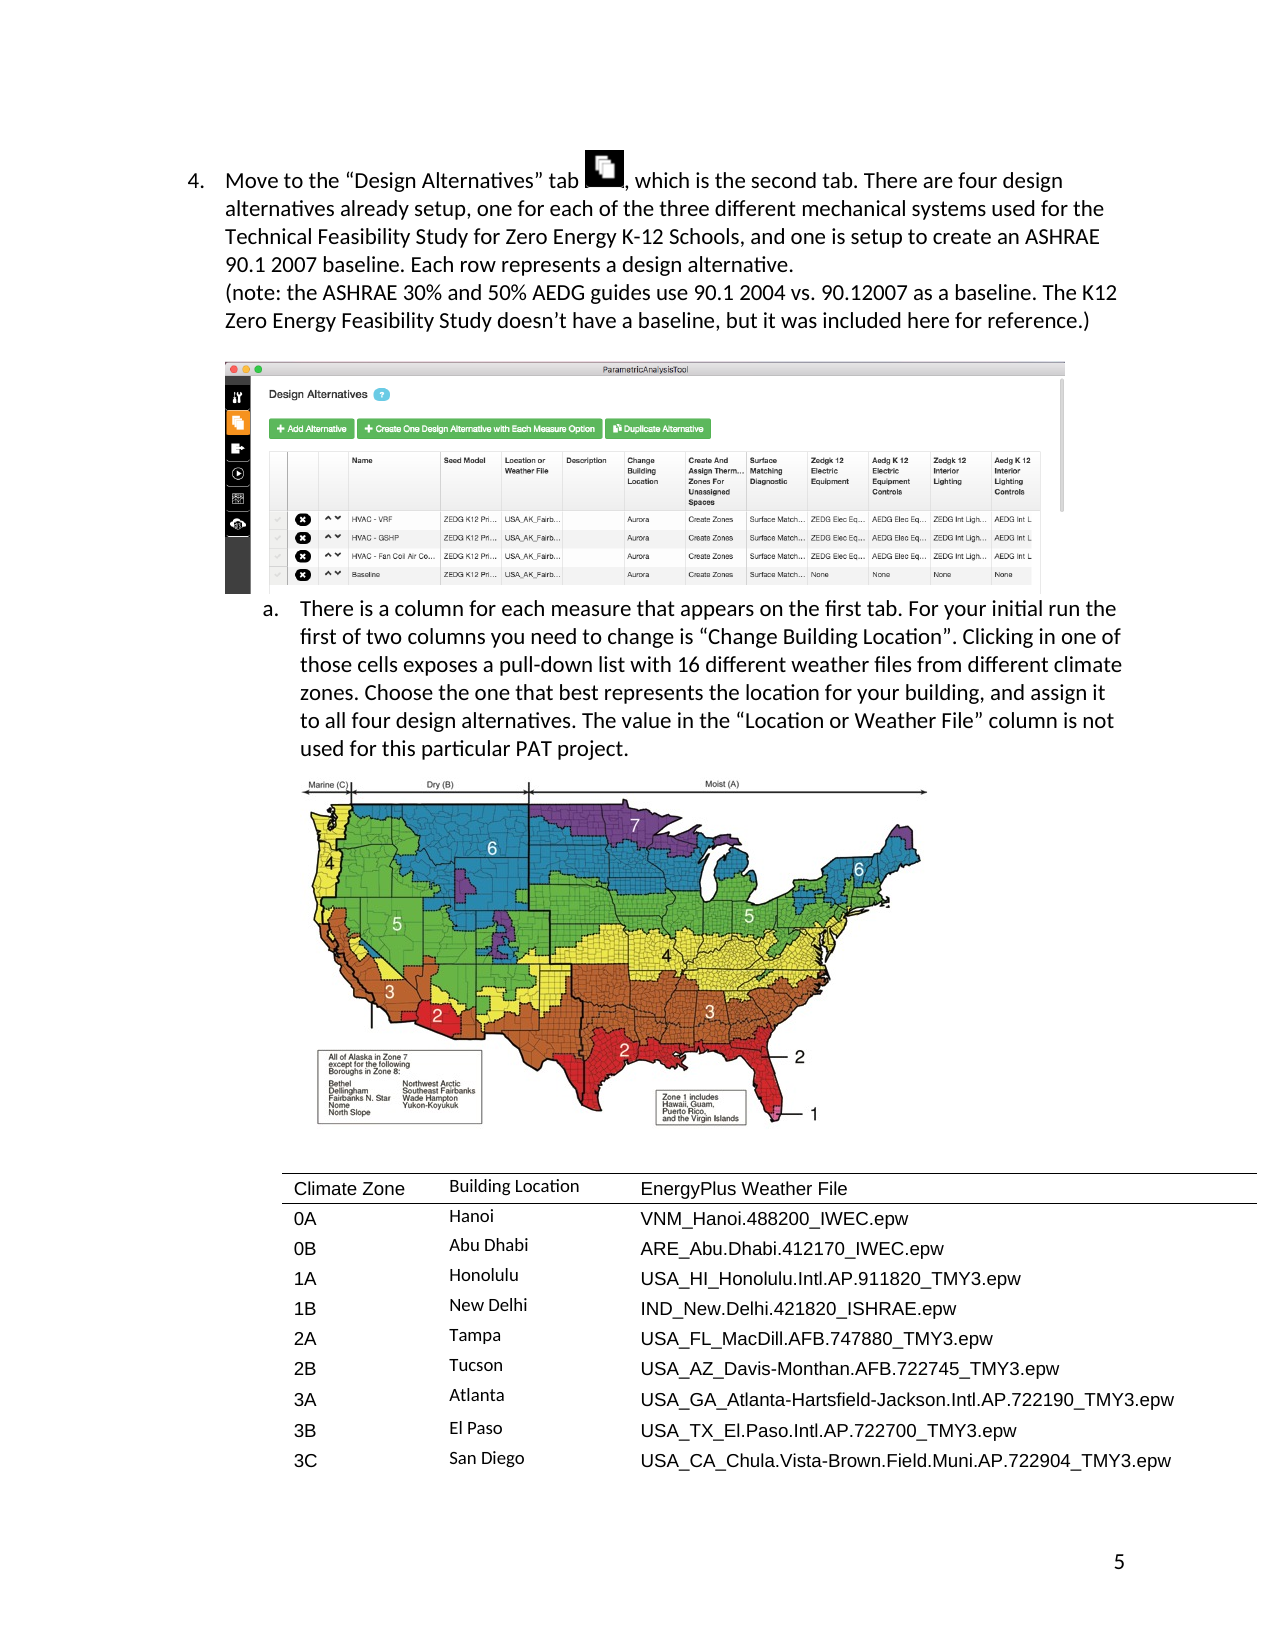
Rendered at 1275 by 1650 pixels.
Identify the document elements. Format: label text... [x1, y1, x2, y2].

table_cell 1A [282, 1263, 438, 1293]
table_cell 3C [282, 1446, 438, 1476]
table_cell Abu Dhabi [438, 1233, 629, 1263]
table_cell USA_HI_Honolulu.Intl.AP.911820_TMY3.epw [629, 1263, 1257, 1293]
table_header Climate Zone [282, 1174, 438, 1203]
list Move to the “Design Alternatives” tab , which is the second tab. There are four design alternatives already setup, one for each of the three different mechanical systems used for the Technical Feasibility Study for Zero Energy K-12 Schools, and one is setup to create an ASHRAE 90.1 2007 baseline. Each row represents a design alternative. (note: the ASHRAE 30% and 50% AEDG guides use 90.1 2004 vs. 90.12007 as a baseline. The K12 Zero Energy Feasibility Study doesn’t have a baseline, but it was included here for reference.) [187, 150, 1125, 334]
table_cell 2A [282, 1323, 438, 1353]
table_cell Tucson [438, 1353, 629, 1383]
table_cell New Delhi [438, 1293, 629, 1323]
table_cell San Diego [438, 1446, 629, 1476]
table_cell 2B [282, 1353, 438, 1383]
table_cell Atlanta [438, 1383, 629, 1416]
table_header EnergyPlus Weather File [629, 1174, 1257, 1203]
table_cell 0A [282, 1204, 438, 1233]
table_cell USA_GA_Atlanta-Hartsfield-Jackson.Intl.AP.722190_TMY3.epw [629, 1383, 1257, 1416]
table_cell Tampa [438, 1323, 629, 1353]
table_cell USA_AZ_Davis-Monthan.AFB.722745_TMY3.epw [629, 1353, 1257, 1383]
table_cell 3B [282, 1416, 438, 1446]
table_cell IND_New.Delhi.421820_ISHRAE.epw [629, 1293, 1257, 1323]
table_cell USA_TX_El.Paso.Intl.AP.722700_TMY3.epw [629, 1416, 1257, 1446]
table_cell Honolulu [438, 1263, 629, 1293]
picture [585, 150, 624, 188]
picture [300, 762, 928, 1146]
picture [225, 361, 1065, 594]
table_cell USA_FL_MacDill.AFB.747880_TMY3.epw [629, 1323, 1257, 1353]
table_cell USA_CA_Chula.Vista-Brown.Field.Muni.AP.722904_TMY3.epw [629, 1446, 1257, 1476]
table_cell Hanoi [438, 1204, 629, 1233]
table_cell VNM_Hanoi.488200_IWEC.epw [629, 1204, 1257, 1233]
table_header Building Location [438, 1174, 629, 1203]
table_cell 3A [282, 1383, 438, 1416]
table_cell ARE_Abu.Dhabi.412170_IWEC.epw [629, 1233, 1257, 1263]
table_cell 1B [282, 1293, 438, 1323]
table_cell 0B [282, 1233, 438, 1263]
table_cell El Paso [438, 1416, 629, 1446]
